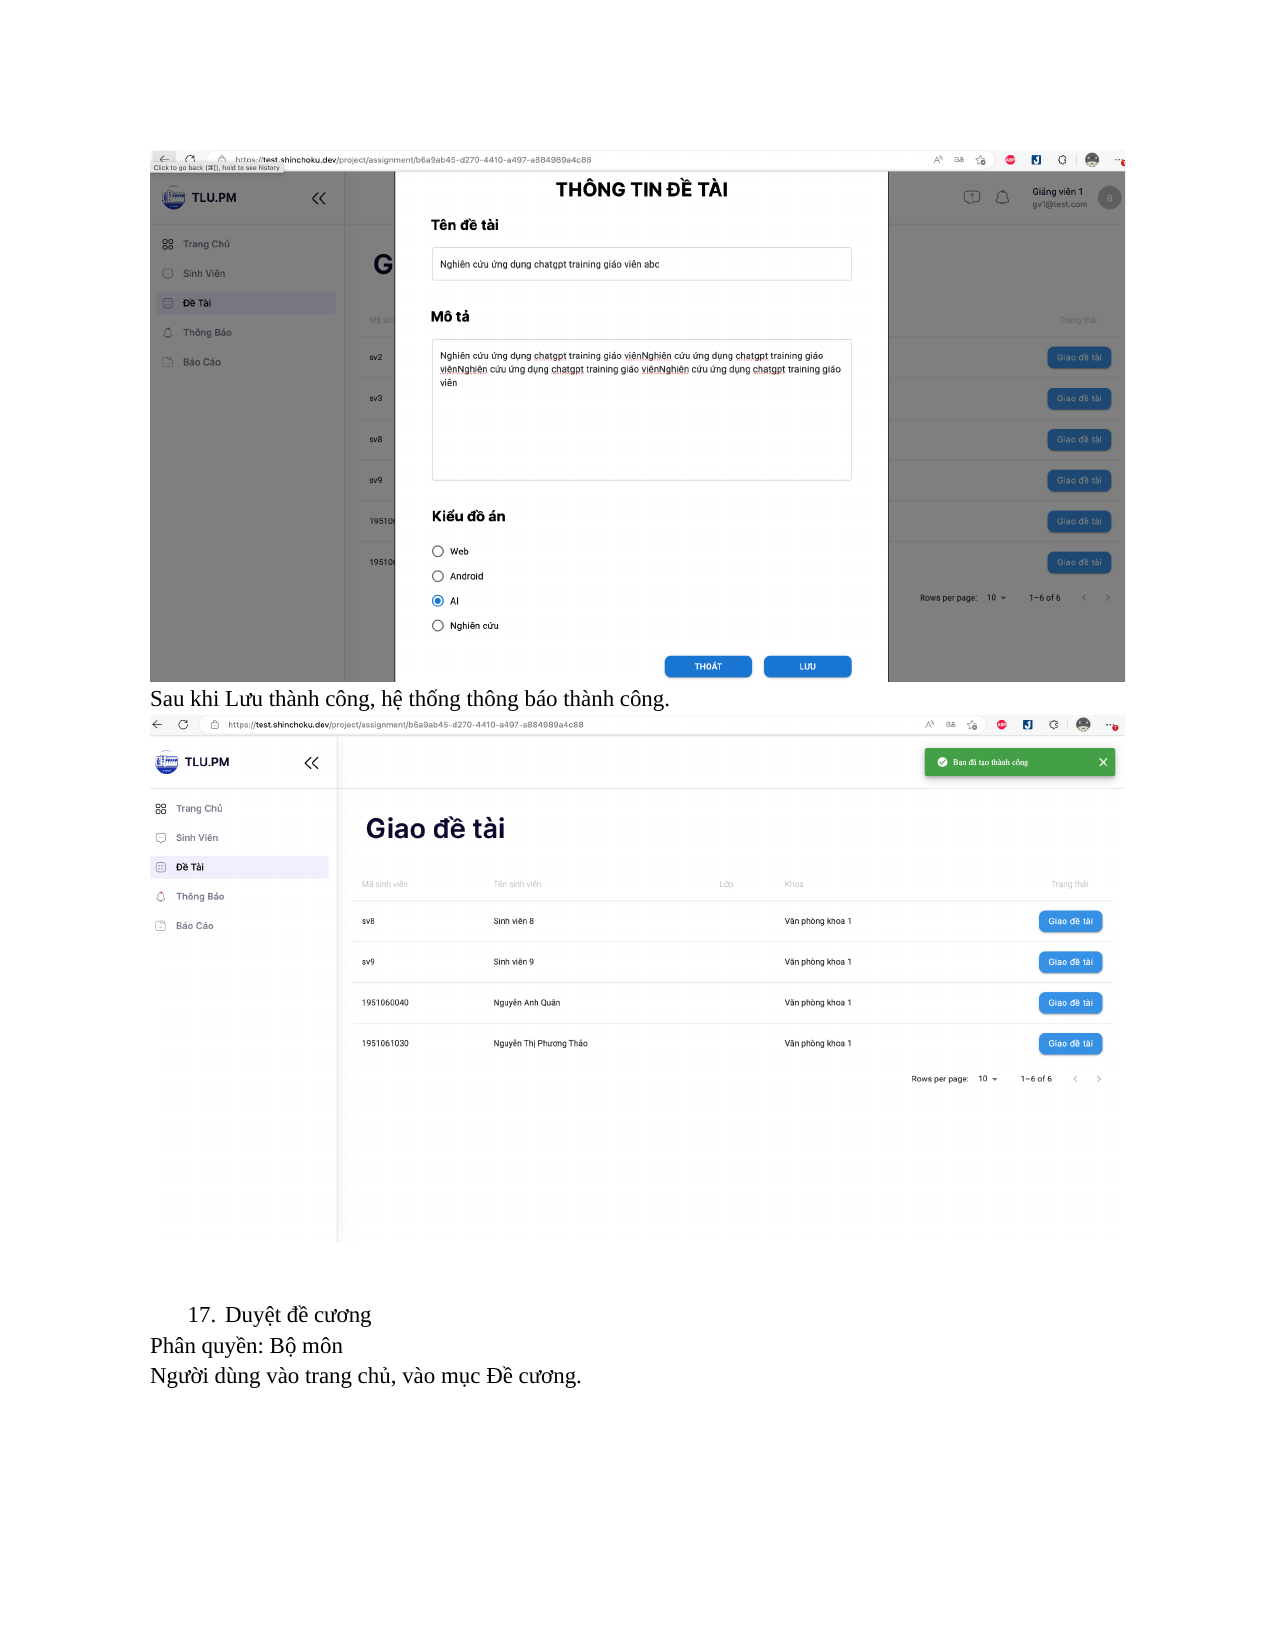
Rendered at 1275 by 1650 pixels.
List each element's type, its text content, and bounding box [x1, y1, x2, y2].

picture [150, 150, 1125, 682]
text Sau khi Lưu thành công, hệ thống thông báo thành công. [150, 685, 1125, 711]
text Phân quyền: Bộ môn [150, 1332, 1125, 1358]
picture [150, 715, 1125, 1243]
list Duyệt đề cương [187, 1301, 1125, 1328]
text Người dùng vào trang chủ, vào mục Đề cương. [150, 1362, 1125, 1388]
